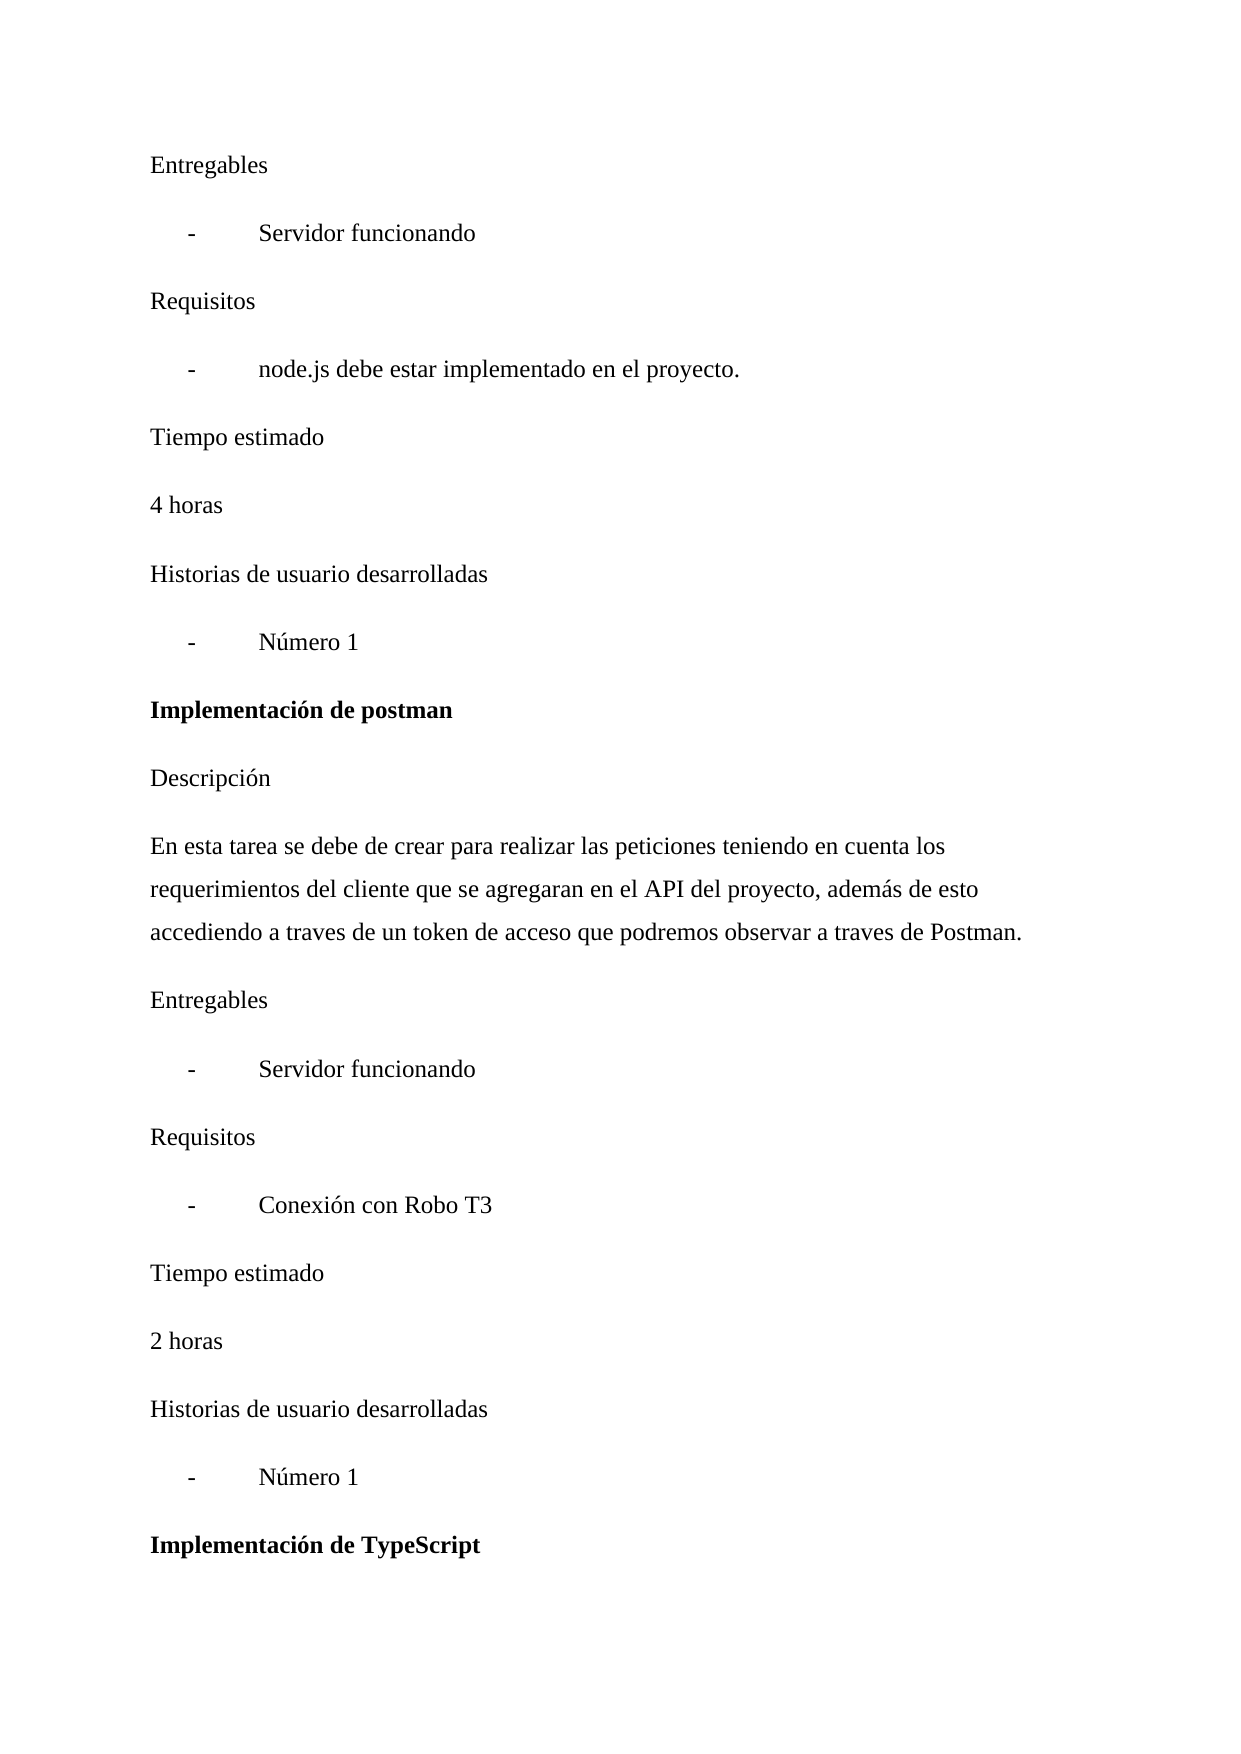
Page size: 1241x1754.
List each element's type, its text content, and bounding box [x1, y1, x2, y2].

text Tiempo estimado [150, 1258, 1090, 1287]
text - Número 1 [187, 627, 1090, 656]
text - node.js debe estar implementado en el proyecto. [187, 354, 1090, 383]
text Entregables [150, 150, 1090, 179]
text Implementación de postman [150, 695, 1090, 724]
text Historias de usuario desarrolladas [150, 559, 1090, 587]
text 2 horas [150, 1326, 1090, 1355]
text Requisitos [150, 286, 1090, 315]
text 4 horas [150, 491, 1090, 519]
text - Conexión con Robo T3 [187, 1190, 1090, 1219]
text Descripción [150, 763, 1090, 792]
text Implementación de TypeScript [150, 1531, 1090, 1559]
text Requisitos [150, 1122, 1090, 1151]
text Tiempo estimado [150, 422, 1090, 451]
text Entregables [150, 986, 1090, 1014]
text - Servidor funcionando [187, 1054, 1090, 1082]
text - Servidor funcionando [187, 218, 1090, 247]
text - Número 1 [187, 1462, 1090, 1491]
text Historias de usuario desarrolladas [150, 1394, 1090, 1423]
text En esta tarea se debe de crear para realizar las peticiones teniendo en cuenta los requerimientos del cliente que se agregaran en el API del proyecto, además de esto accediendo a traves de un token de acceso que podremos observar a traves de Postman. [150, 831, 1090, 946]
